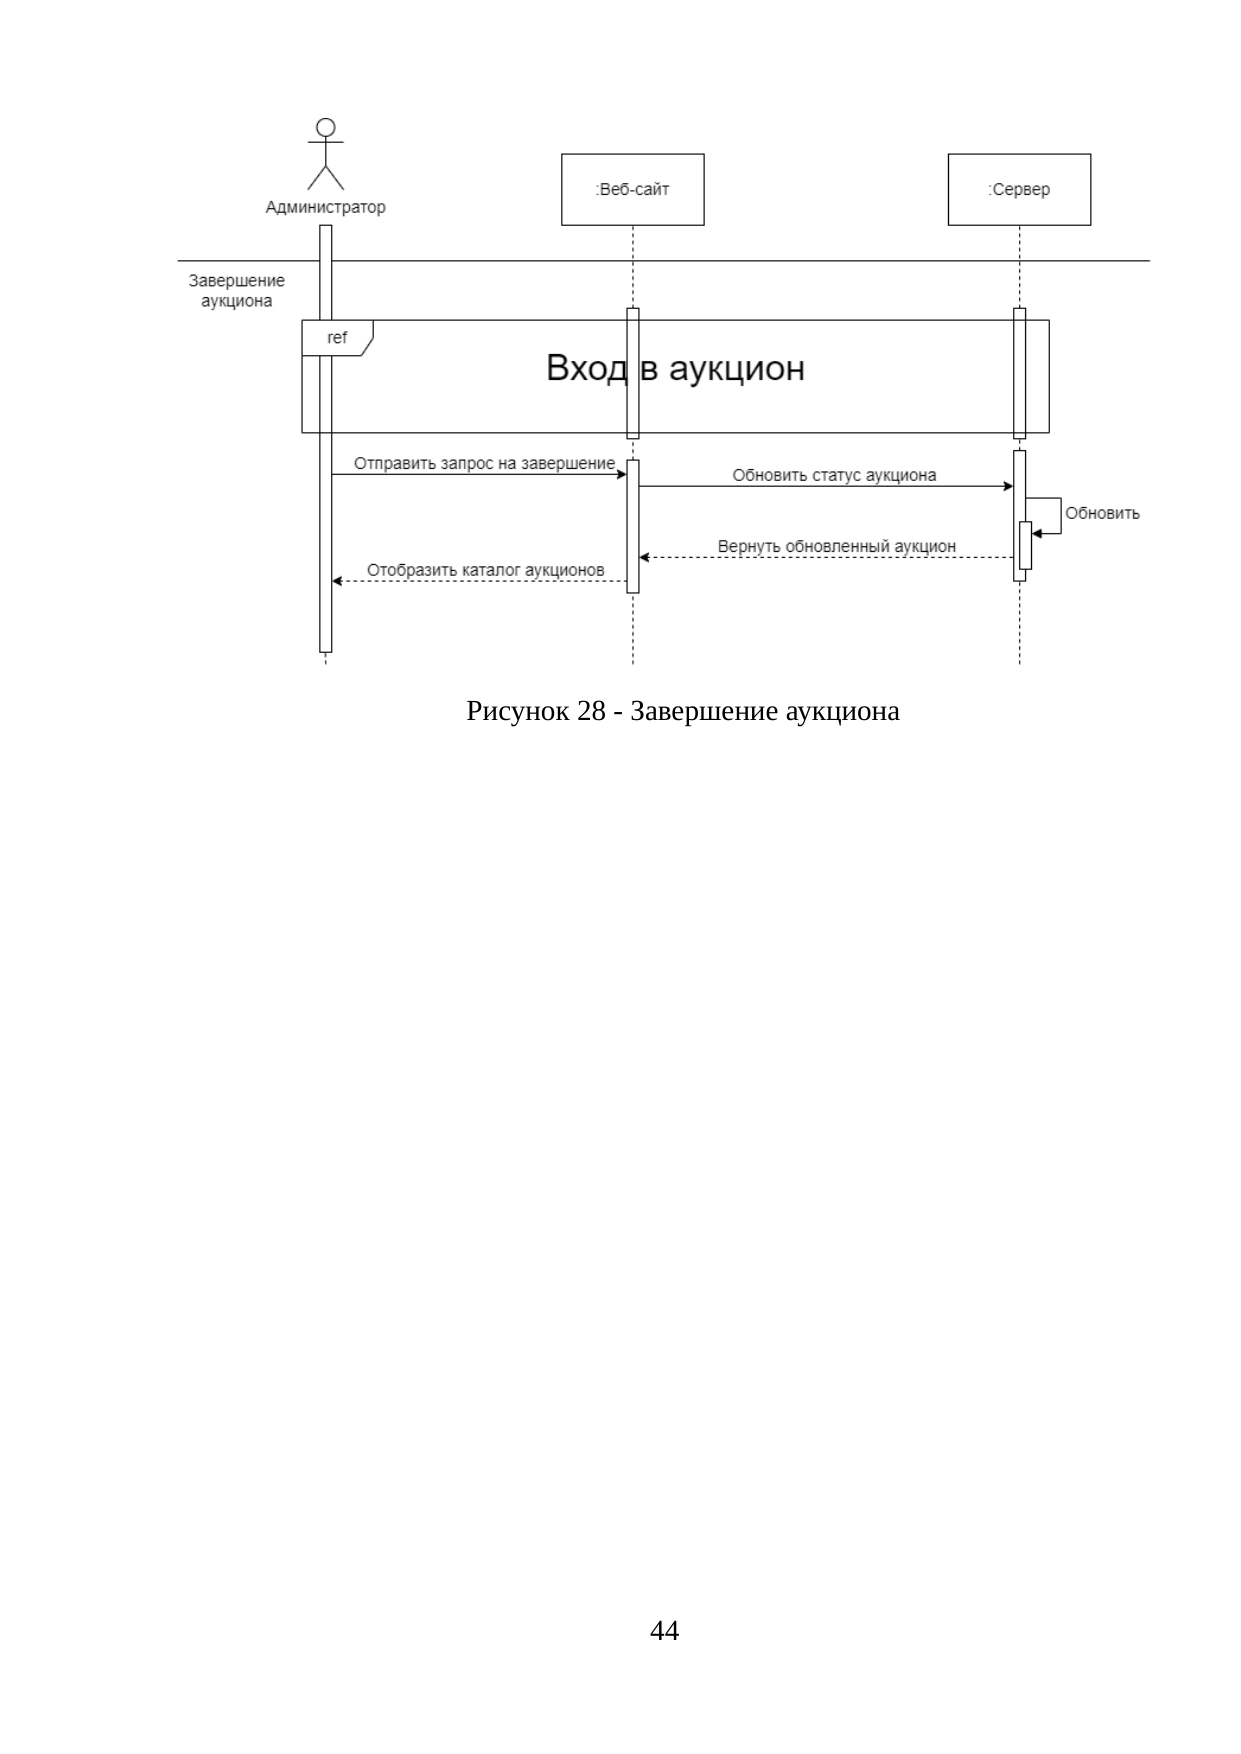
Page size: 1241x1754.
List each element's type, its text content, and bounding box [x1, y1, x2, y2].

text Завершение аукциона [215, 693, 1152, 727]
picture [177, 118, 1152, 666]
